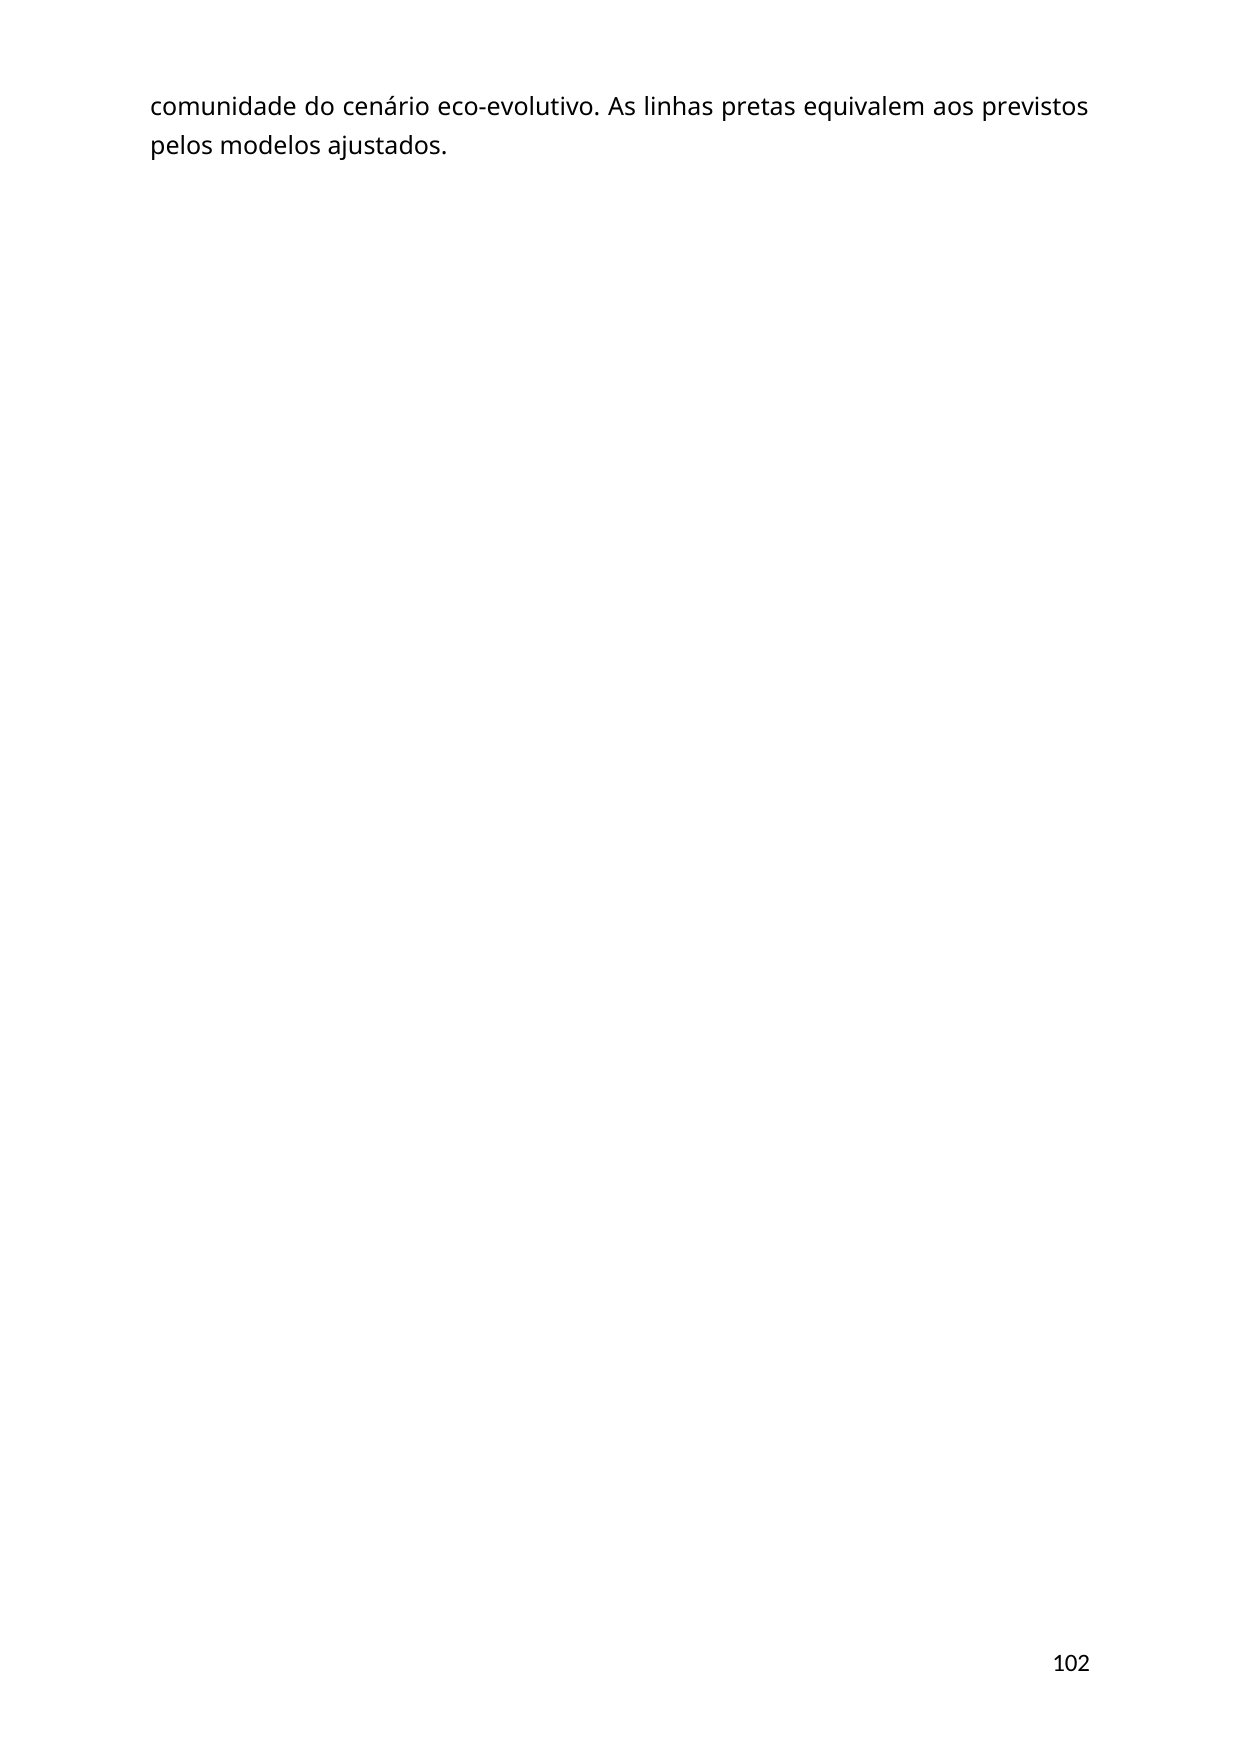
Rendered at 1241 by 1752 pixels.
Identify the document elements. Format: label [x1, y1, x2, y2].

text [150, 89, 1090, 162]
